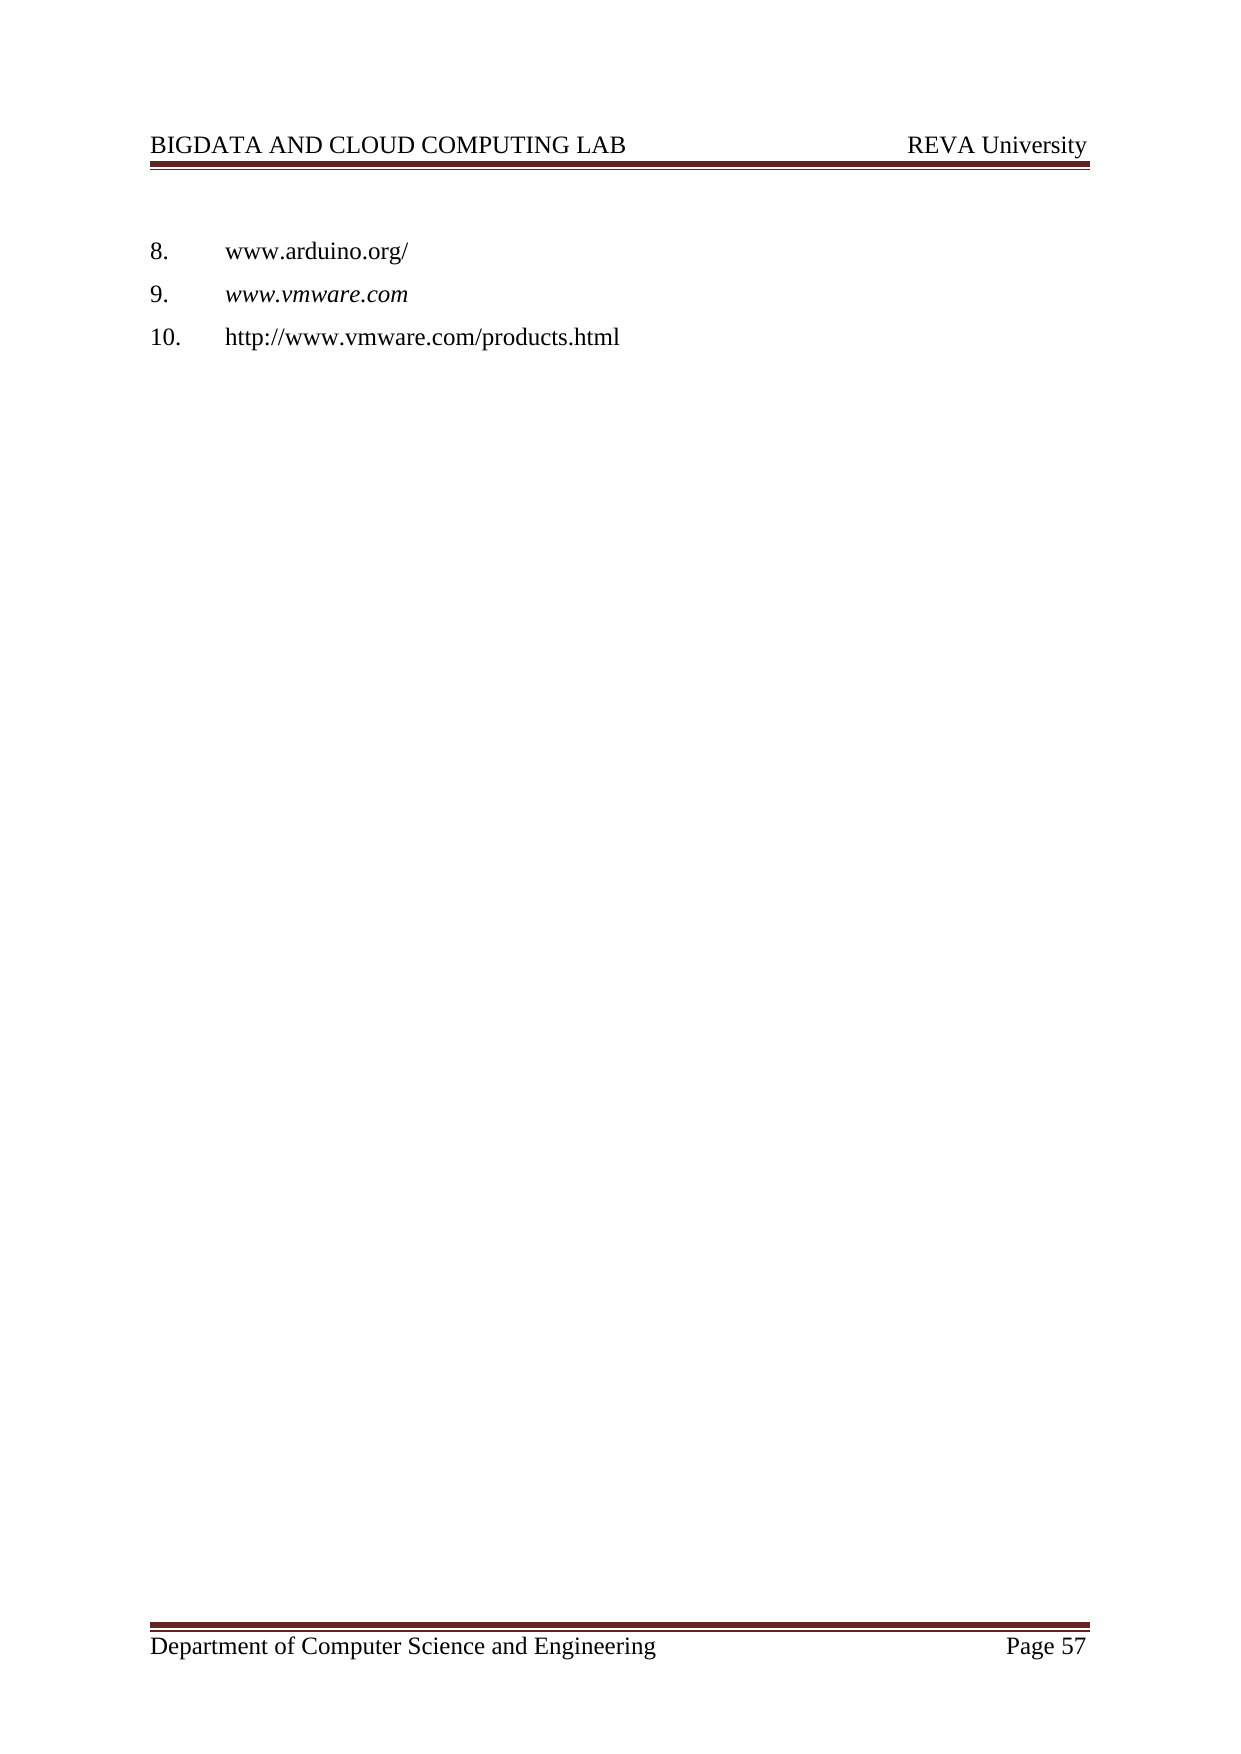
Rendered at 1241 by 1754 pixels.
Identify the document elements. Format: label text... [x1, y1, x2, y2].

list www.vmware.com [150, 279, 1090, 308]
list www.arduino.org/ [150, 236, 1090, 265]
list http://www.vmware.com/products.html [150, 322, 1090, 351]
